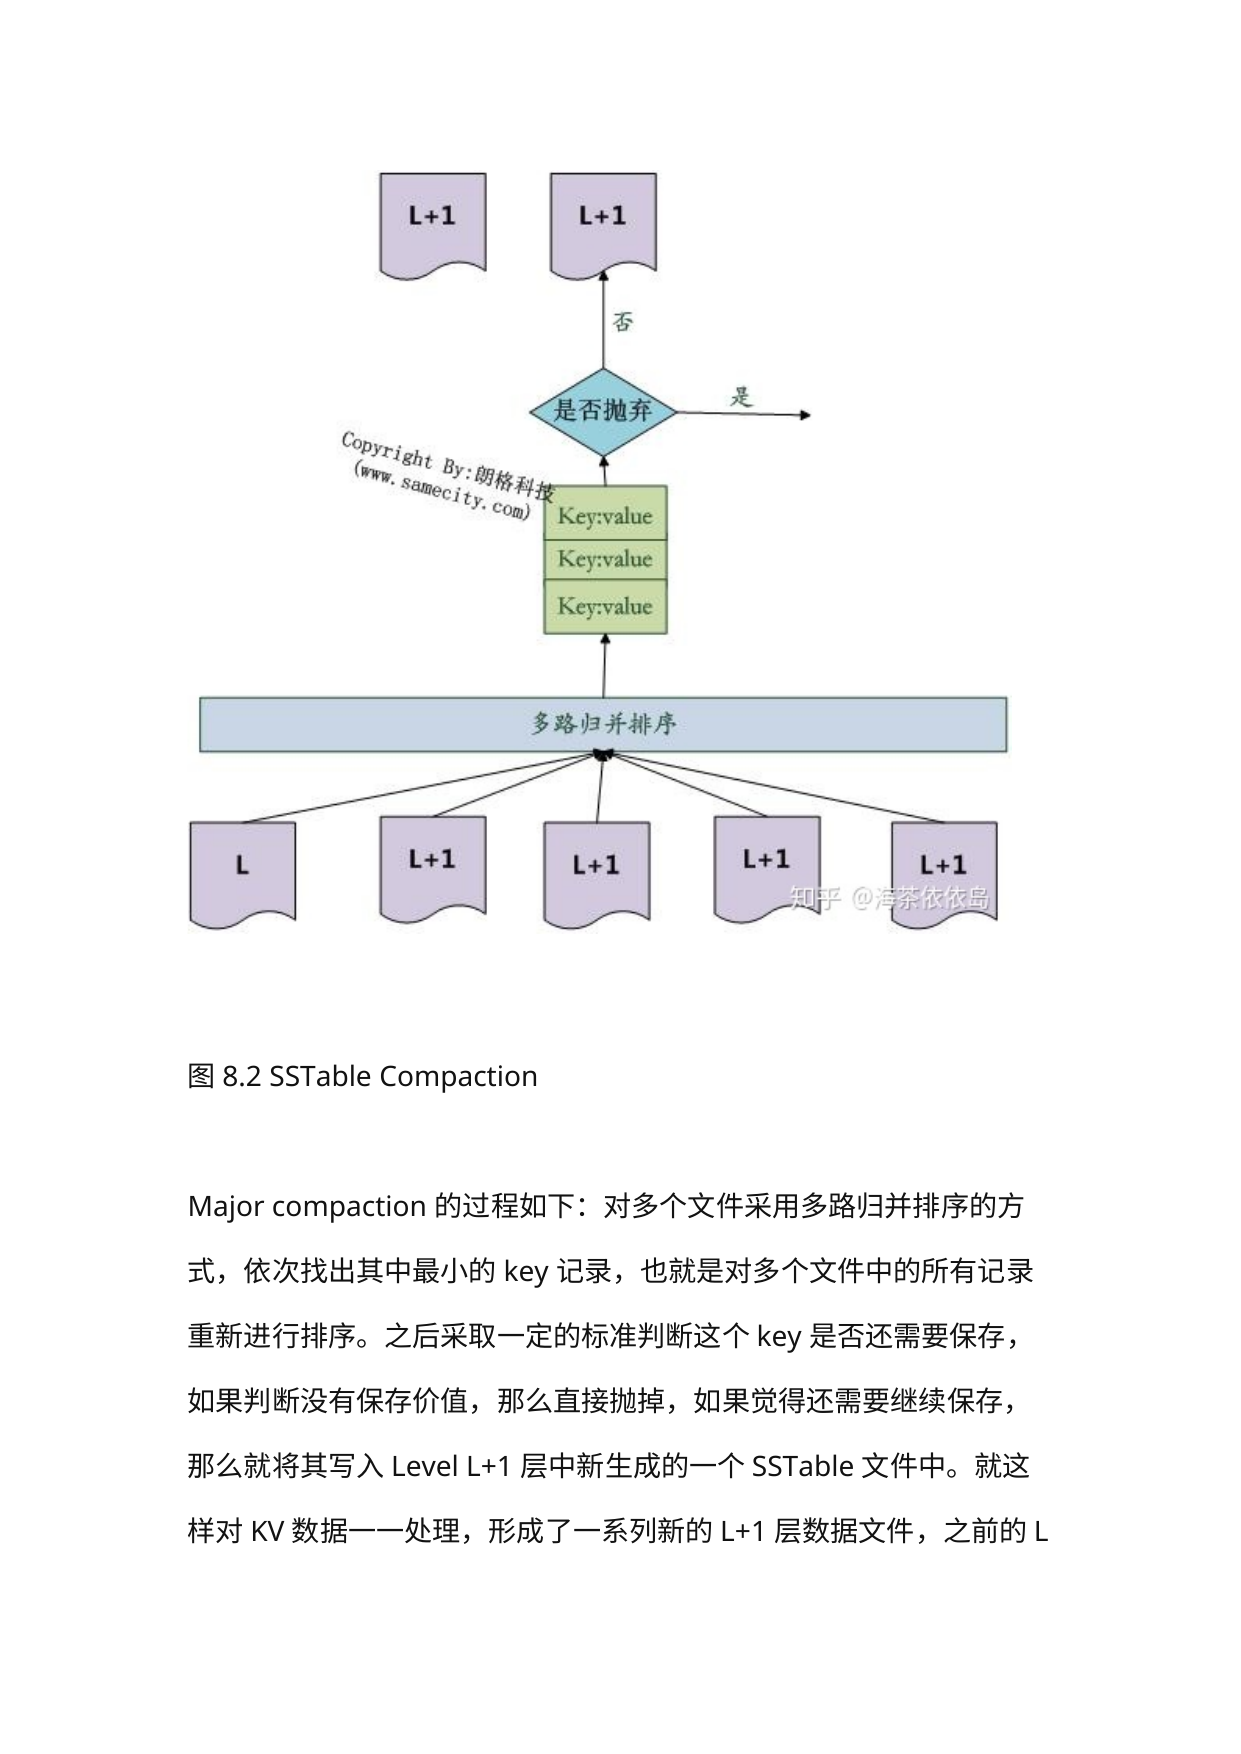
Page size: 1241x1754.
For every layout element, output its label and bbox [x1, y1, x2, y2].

text [187, 977, 1053, 1562]
picture [187, 170, 1012, 934]
